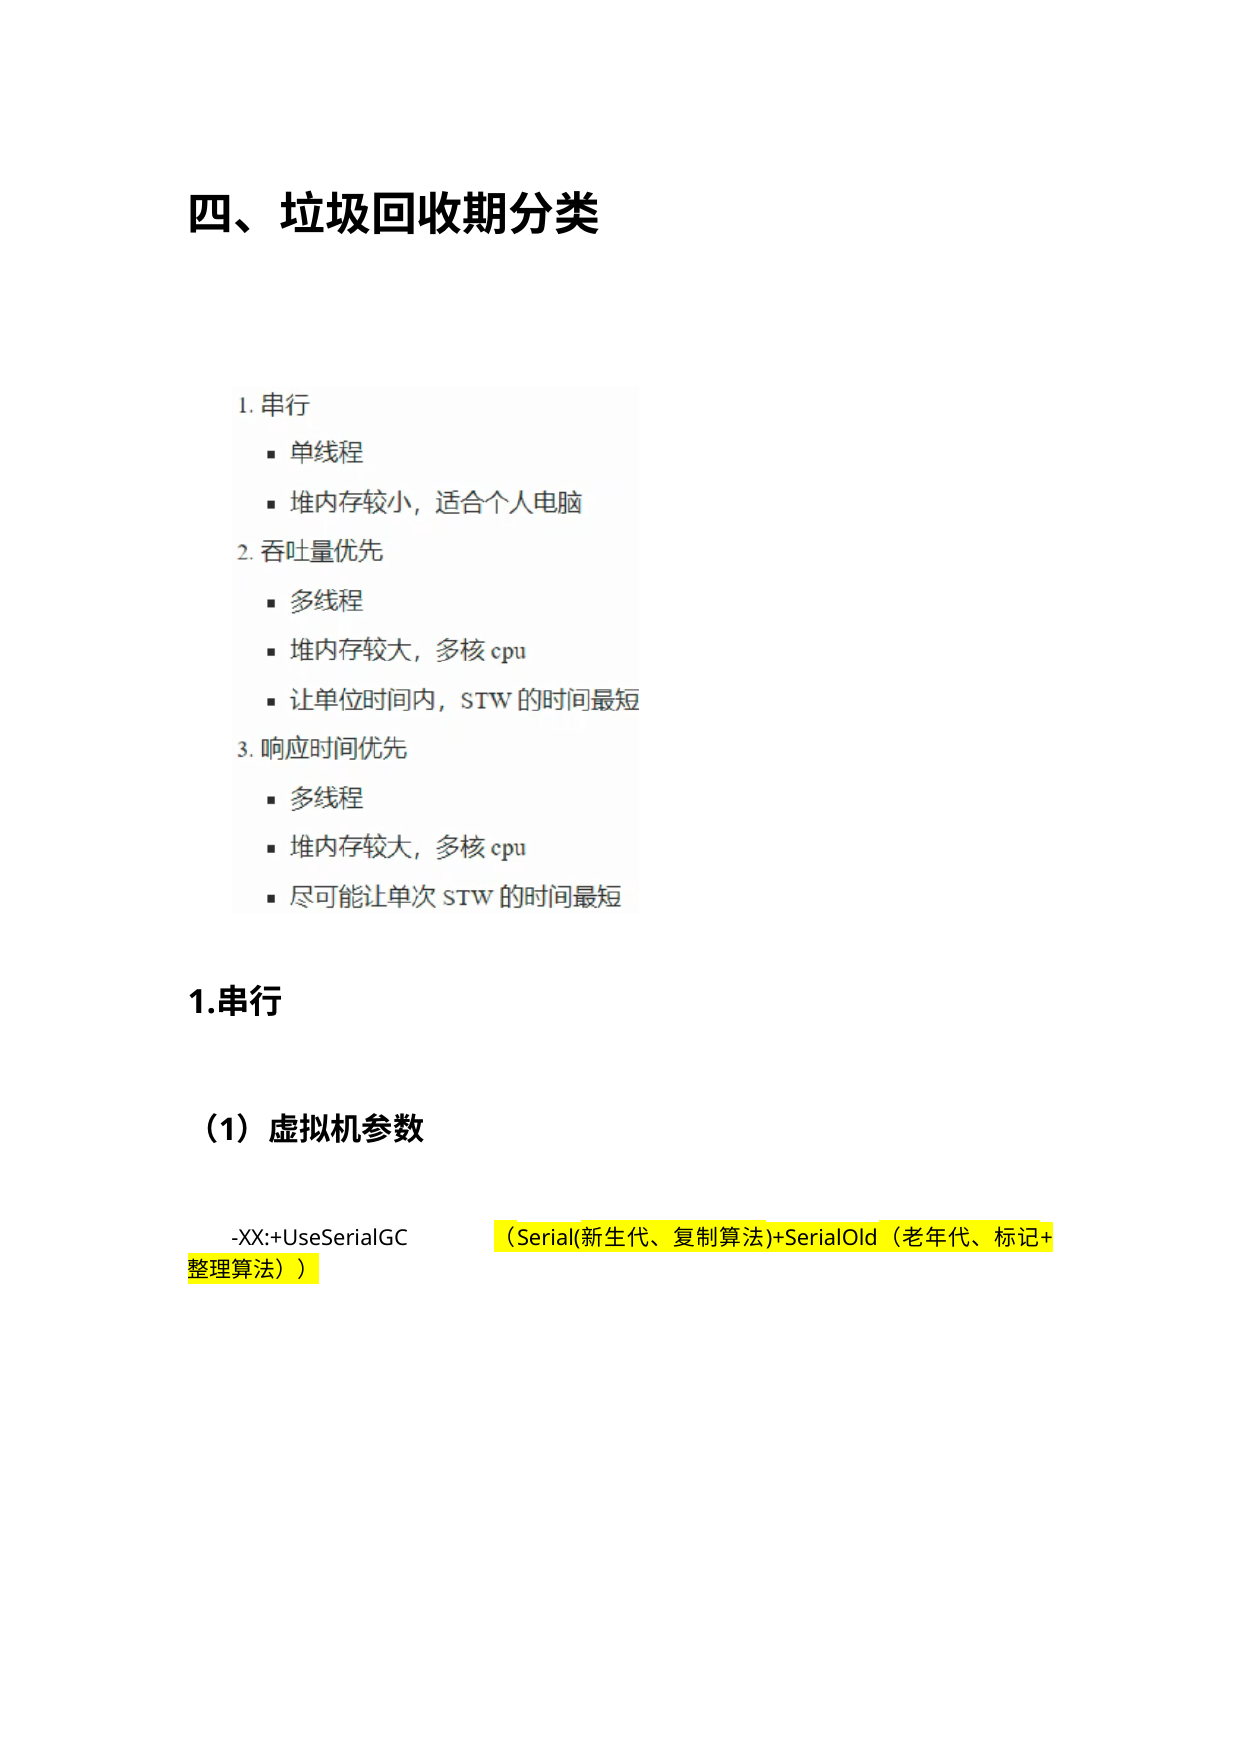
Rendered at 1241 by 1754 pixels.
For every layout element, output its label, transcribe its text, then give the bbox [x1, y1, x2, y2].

subtitle 四、垃圾回收期分类 [187, 162, 1053, 259]
text -XX:+UseSerialGC （Serial(新生代、复制算法)+SerialOld（老年代、标记+整理算法）） [187, 1219, 1053, 1284]
subtitle （1）虚拟机参数 [187, 1094, 1053, 1159]
subtitle 1.串行 [187, 967, 1053, 1032]
picture [231, 387, 639, 913]
